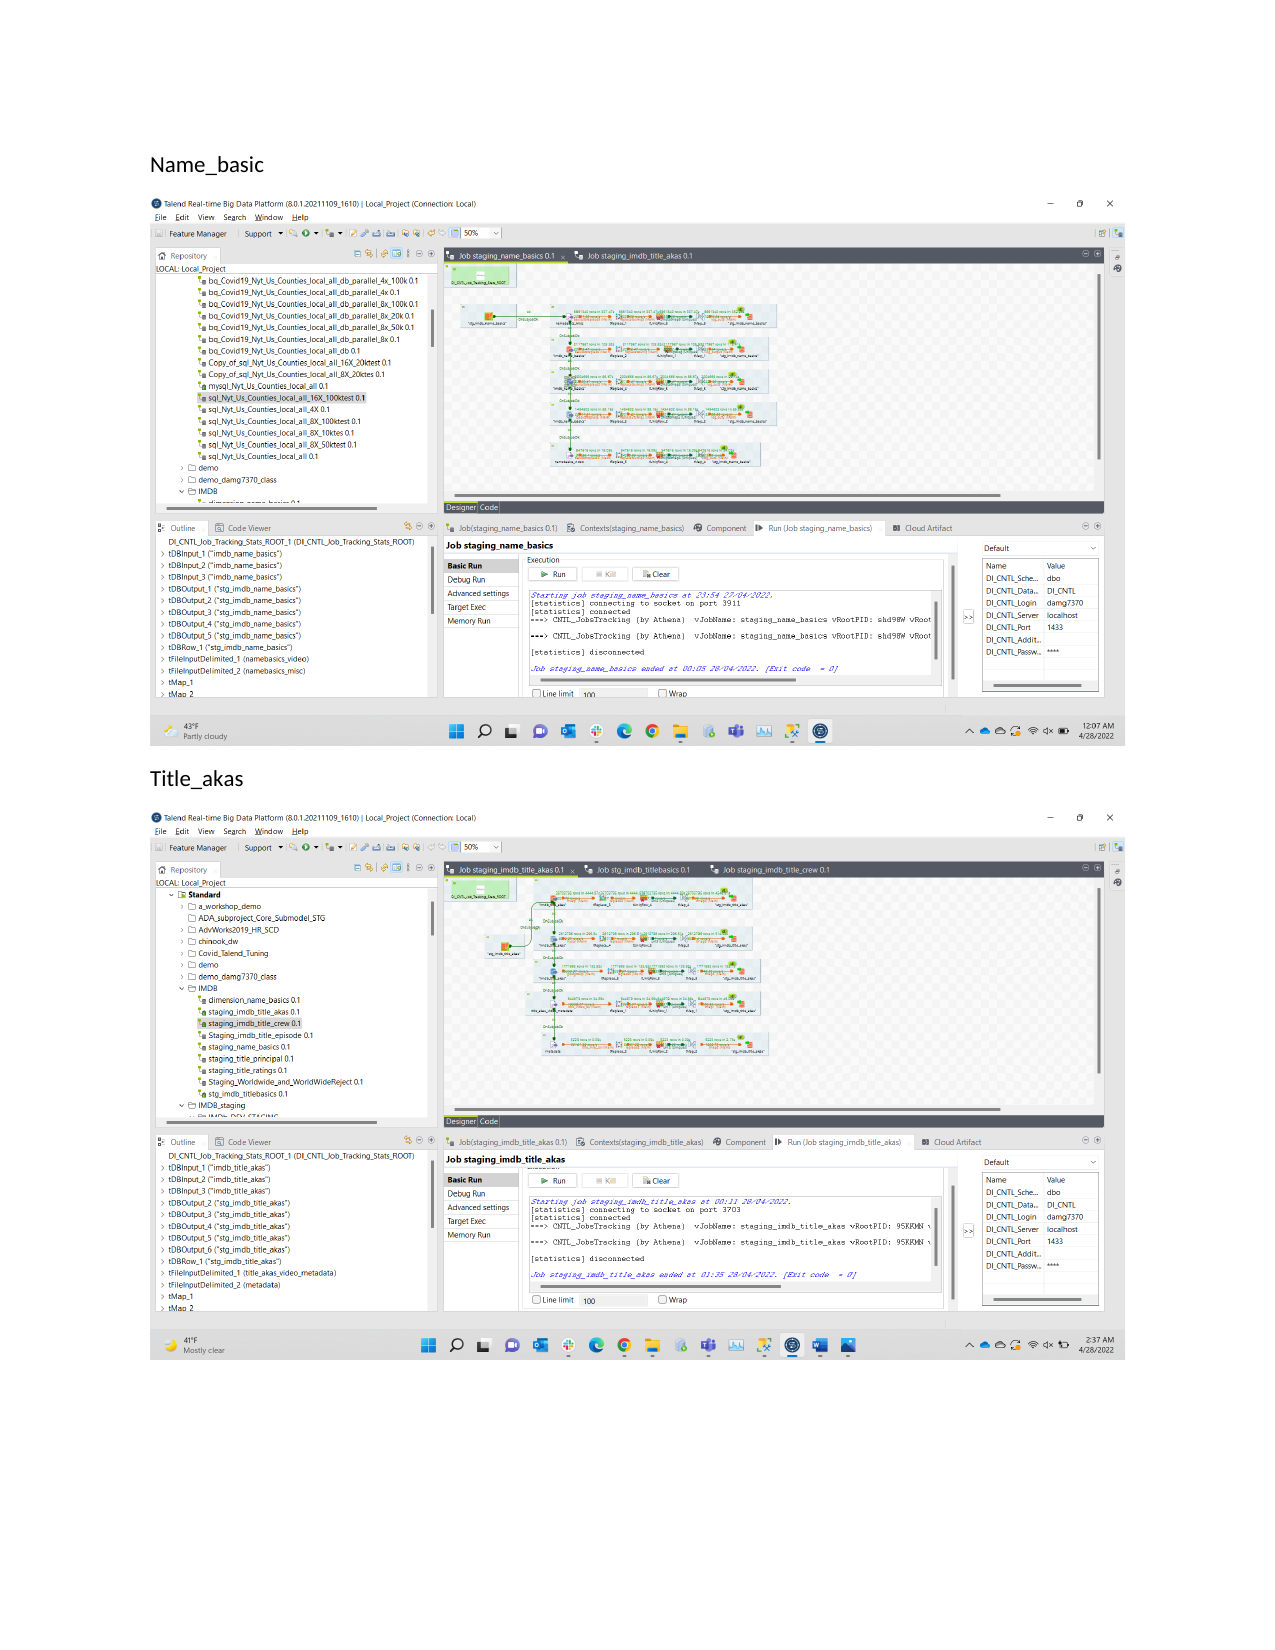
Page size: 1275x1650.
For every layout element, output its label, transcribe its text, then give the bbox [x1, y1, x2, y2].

text Name_basic [150, 150, 1125, 178]
picture [150, 196, 1125, 746]
picture [150, 811, 1125, 1360]
text Title_akas [150, 764, 1125, 792]
